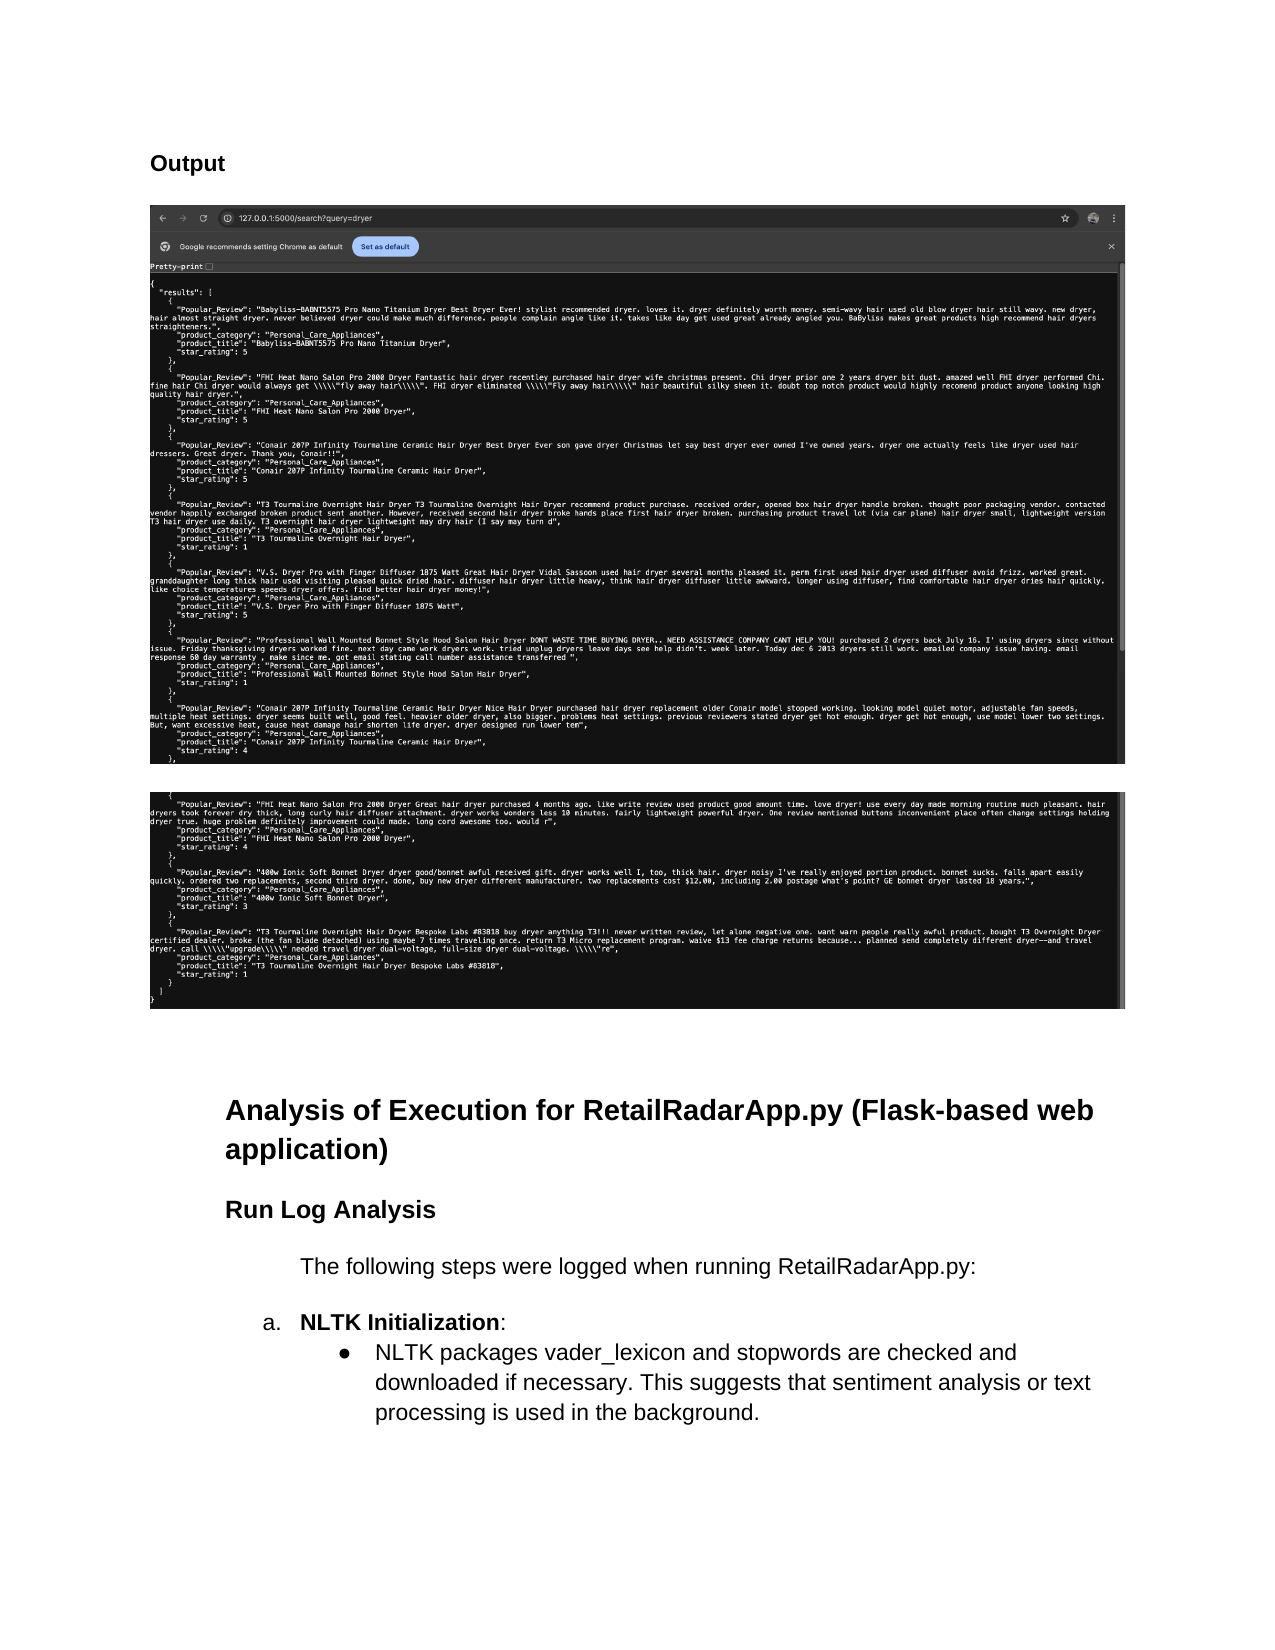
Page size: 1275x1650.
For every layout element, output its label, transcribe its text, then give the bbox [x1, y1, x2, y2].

text Analysis of Execution for RetailRadarApp.py (Flask-based web application) [225, 1093, 1125, 1165]
text Output [150, 150, 1125, 176]
text The following steps were logged when running RetailRadarApp.py: [225, 1253, 1125, 1279]
picture [150, 792, 1125, 1009]
list NLTK Initialization: [262, 1308, 1125, 1335]
list NLTK packages vader_lexicon and stopwords are checked and downloaded if necessary. This suggests that sentiment analysis or text processing is used in the background. [337, 1339, 1125, 1425]
picture [150, 205, 1125, 764]
text Run Log Analysis [150, 1195, 1125, 1224]
